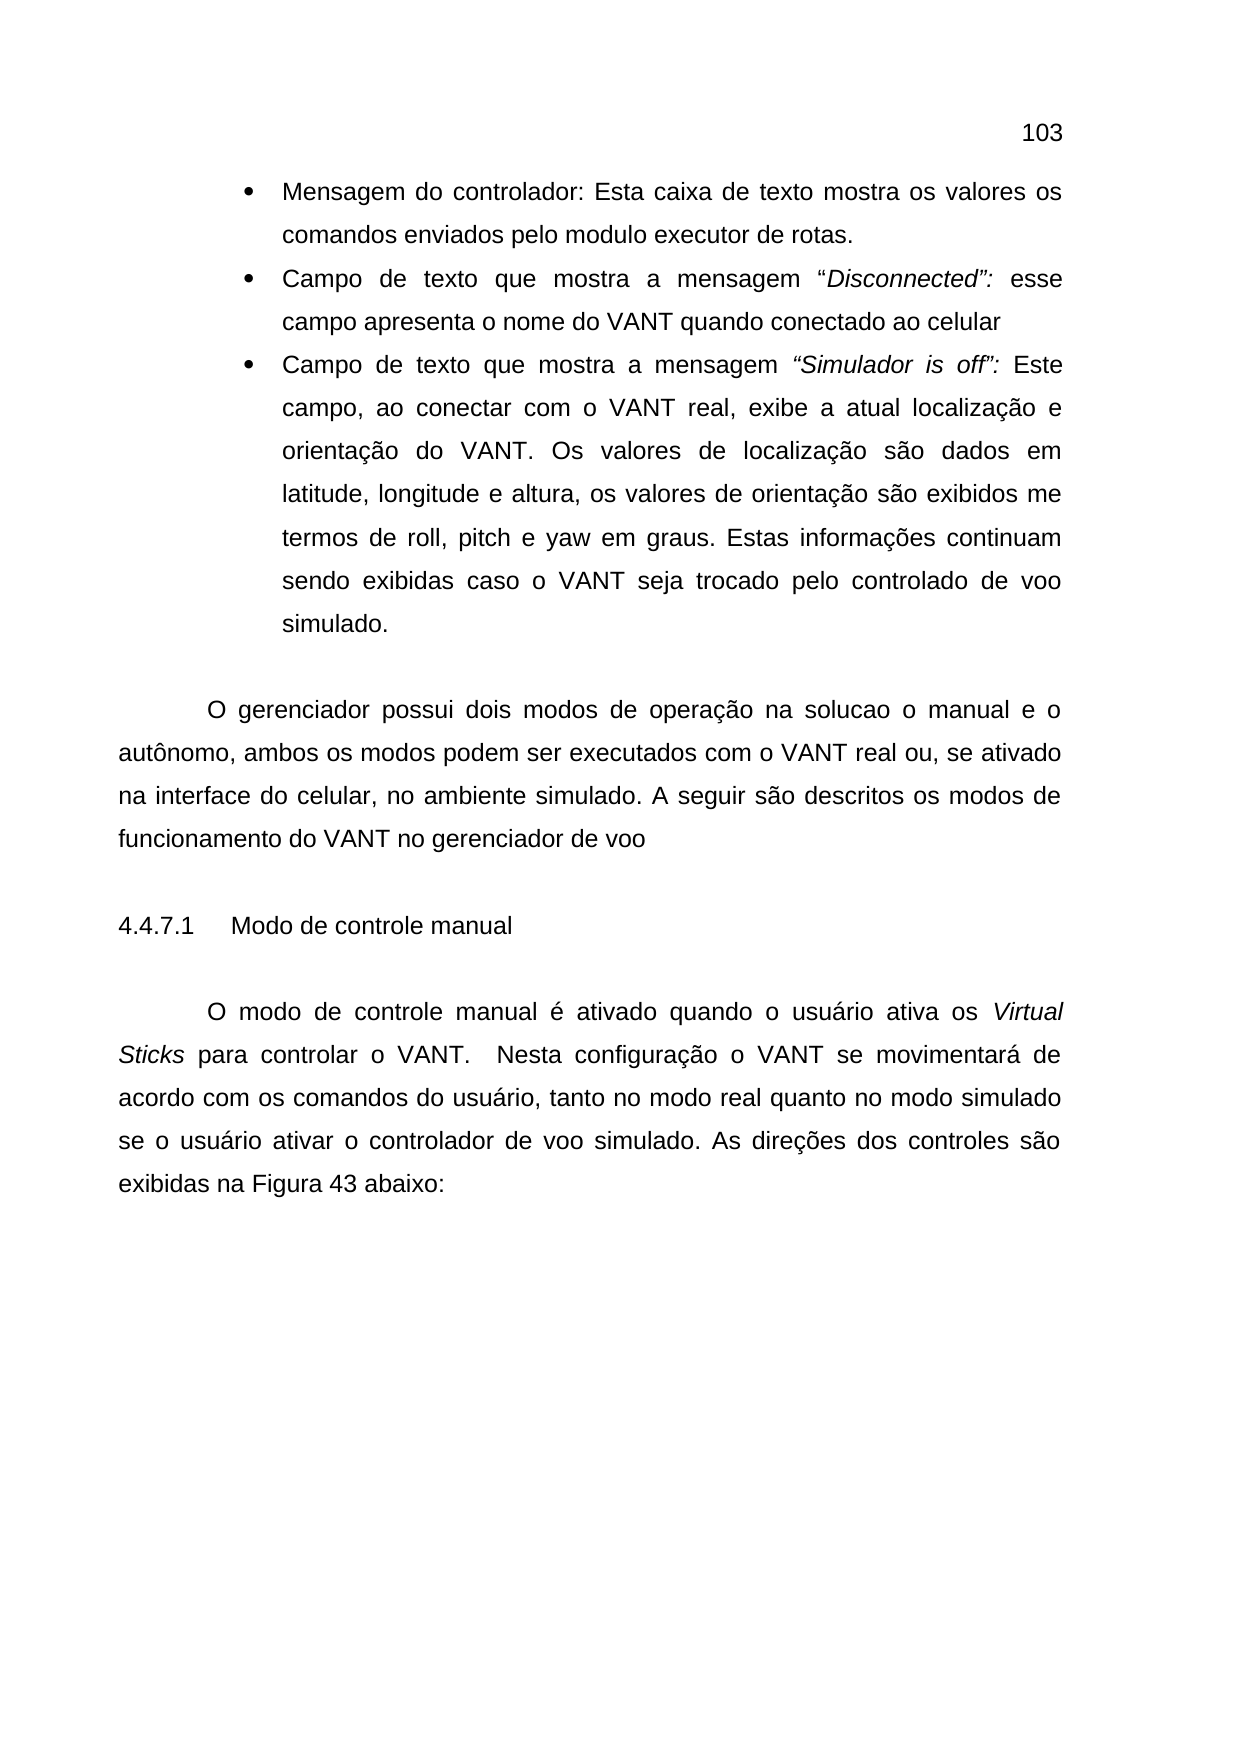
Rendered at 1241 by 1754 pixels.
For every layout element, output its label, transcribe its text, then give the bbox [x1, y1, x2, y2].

text O gerenciador possui dois modos de operação na solucao o manual e o autônomo, ambos os modos podem ser executados com o VANT real ou, se ativado na interface do celular, no ambiente simulado. A seguir são descritos os modos de funcionamento do VANT no gerenciador de voo [118, 695, 1063, 853]
subtitle Modo de controle manual [118, 911, 1063, 939]
list Mensagem do controlador: Esta caixa de texto mostra os valores os comandos enviados pelo modulo executor de rotas. [244, 177, 1063, 249]
text O modo de controle manual é ativado quando o usuário ativa os Virtual Sticks para controlar o VANT. Nesta configuração o VANT se movimentará de acordo com os comandos do usuário, tanto no modo real quanto no modo simulado se o usuário ativar o controlador de voo simulado. As direções dos controles são exibidas na Figura 44 abaixo: [118, 997, 1063, 1198]
list Campo de texto que mostra a mensagem “Disconnected”: esse campo apresenta o nome do VANT quando conectado ao celular [244, 263, 1063, 336]
list Campo de texto que mostra a mensagem “Simulador is off”: Este campo, ao conectar com o VANT real, exibe a atual localização e orientação do VANT. Os valores de localização são dados em latitude, longitude e altura, os valores de orientação são exibidos me termos de roll, pitch e yaw em graus. Estas informações continuam sendo exibidas caso o VANT seja trocado pelo controlado de voo simulado. [244, 350, 1063, 637]
